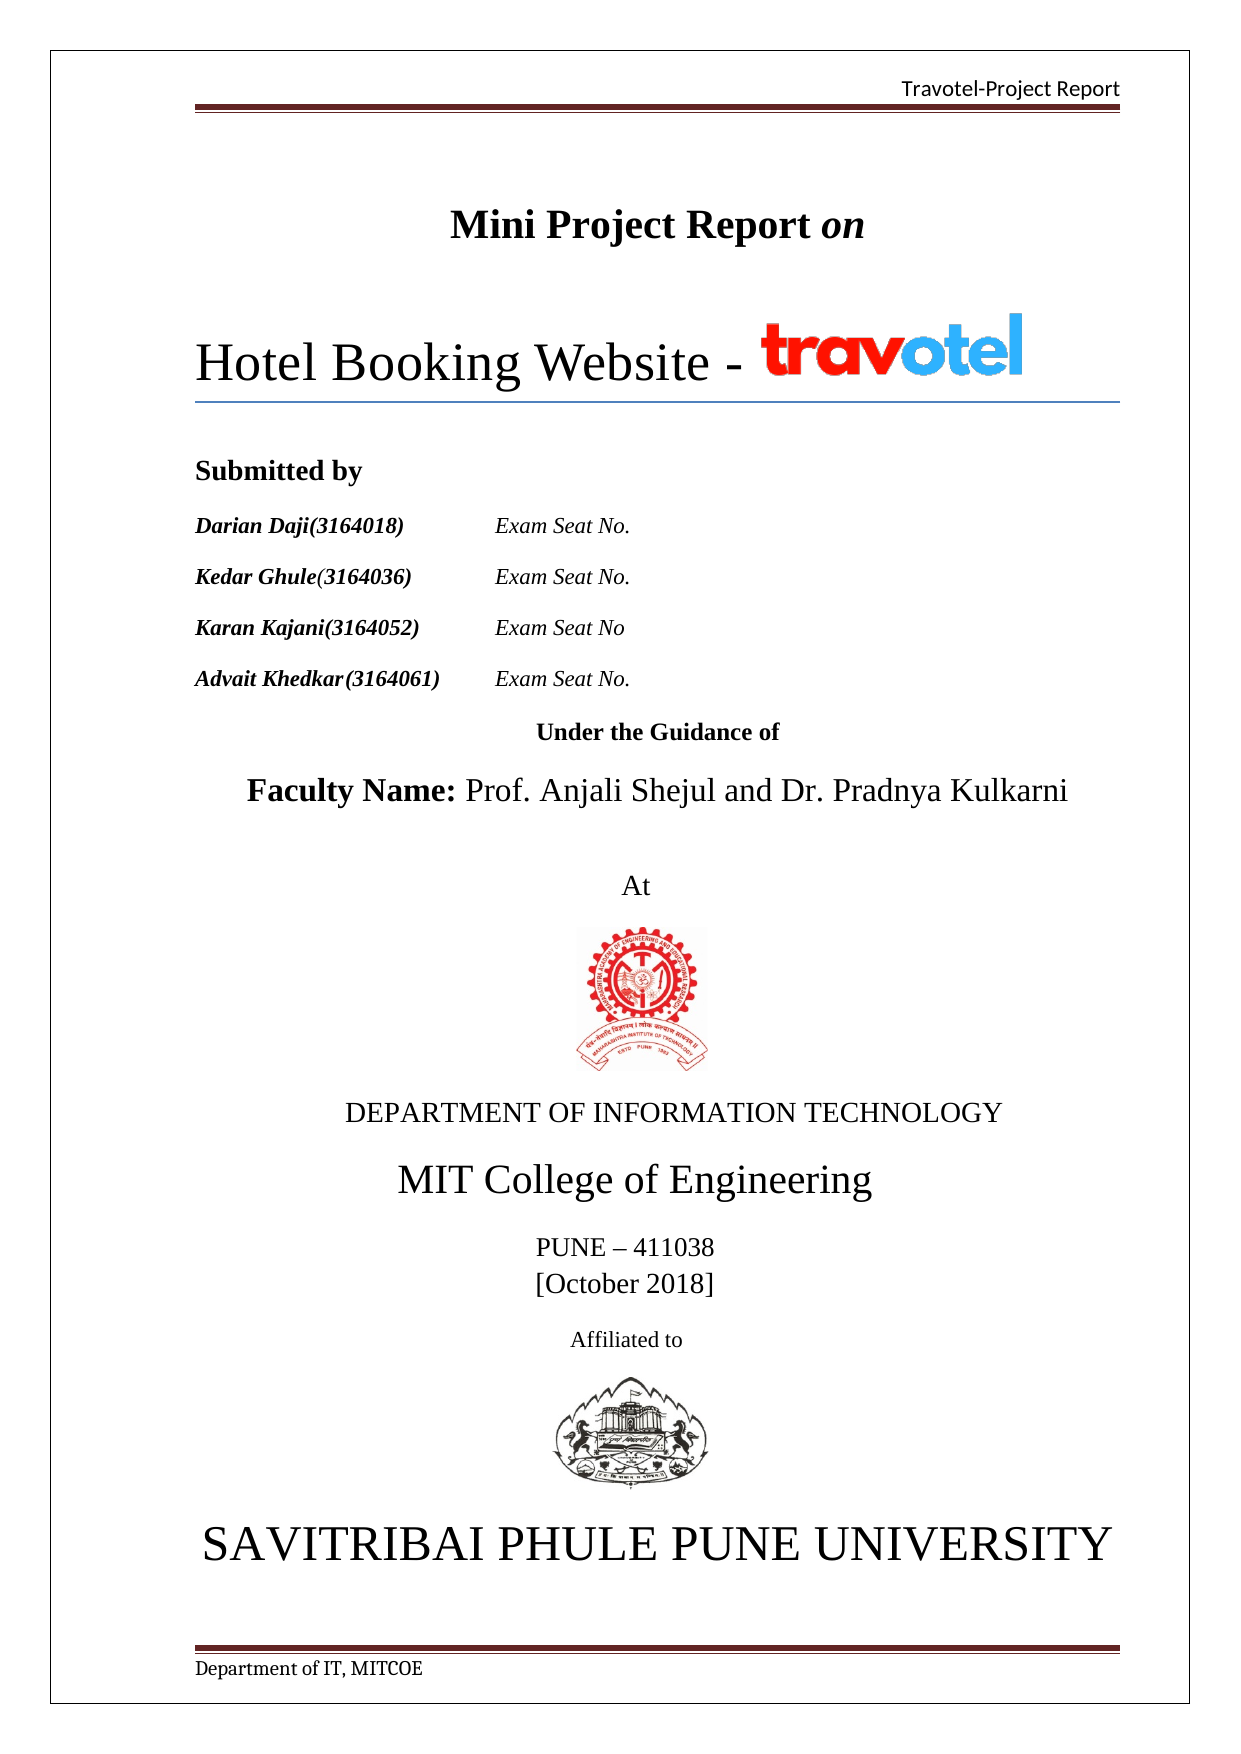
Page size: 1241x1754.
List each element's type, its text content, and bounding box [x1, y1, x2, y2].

subtitle Submitted by [195, 453, 1120, 487]
subtitle Mini Project Report on [195, 200, 1120, 248]
picture [758, 308, 1033, 381]
text Affiliated to [495, 1326, 1120, 1352]
subtitle PUNE – 411038 [420, 1231, 1120, 1262]
subtitle Advait Khedkar (3164061) Exam Seat No. [195, 666, 1120, 692]
subtitle Kedar Ghule(3164036) Exam Seat No. [195, 563, 1120, 590]
text DEPARTMENT OF INFORMATION TECHNOLOGY [345, 1096, 1120, 1129]
title Hotel Booking Website - [195, 308, 1120, 401]
subtitle Under the Guidance of [195, 717, 1120, 745]
subtitle Karan Kajani(3164052) Exam Seat No [195, 614, 1120, 641]
text At [570, 868, 1120, 902]
text SAVITRIBAI PHULE PUNE UNIVERSITY [195, 1514, 1120, 1572]
subtitle Faculty Name: Prof. Anjali Shejul and Dr. Pradnya Kulkarni [195, 770, 1120, 809]
text MIT College of Engineering [345, 1155, 1120, 1203]
subtitle Darian Daji(3164018) Exam Seat No. [195, 512, 1120, 539]
picture [552, 1377, 709, 1490]
picture [576, 927, 708, 1071]
text [October 2018] [495, 1267, 1120, 1300]
